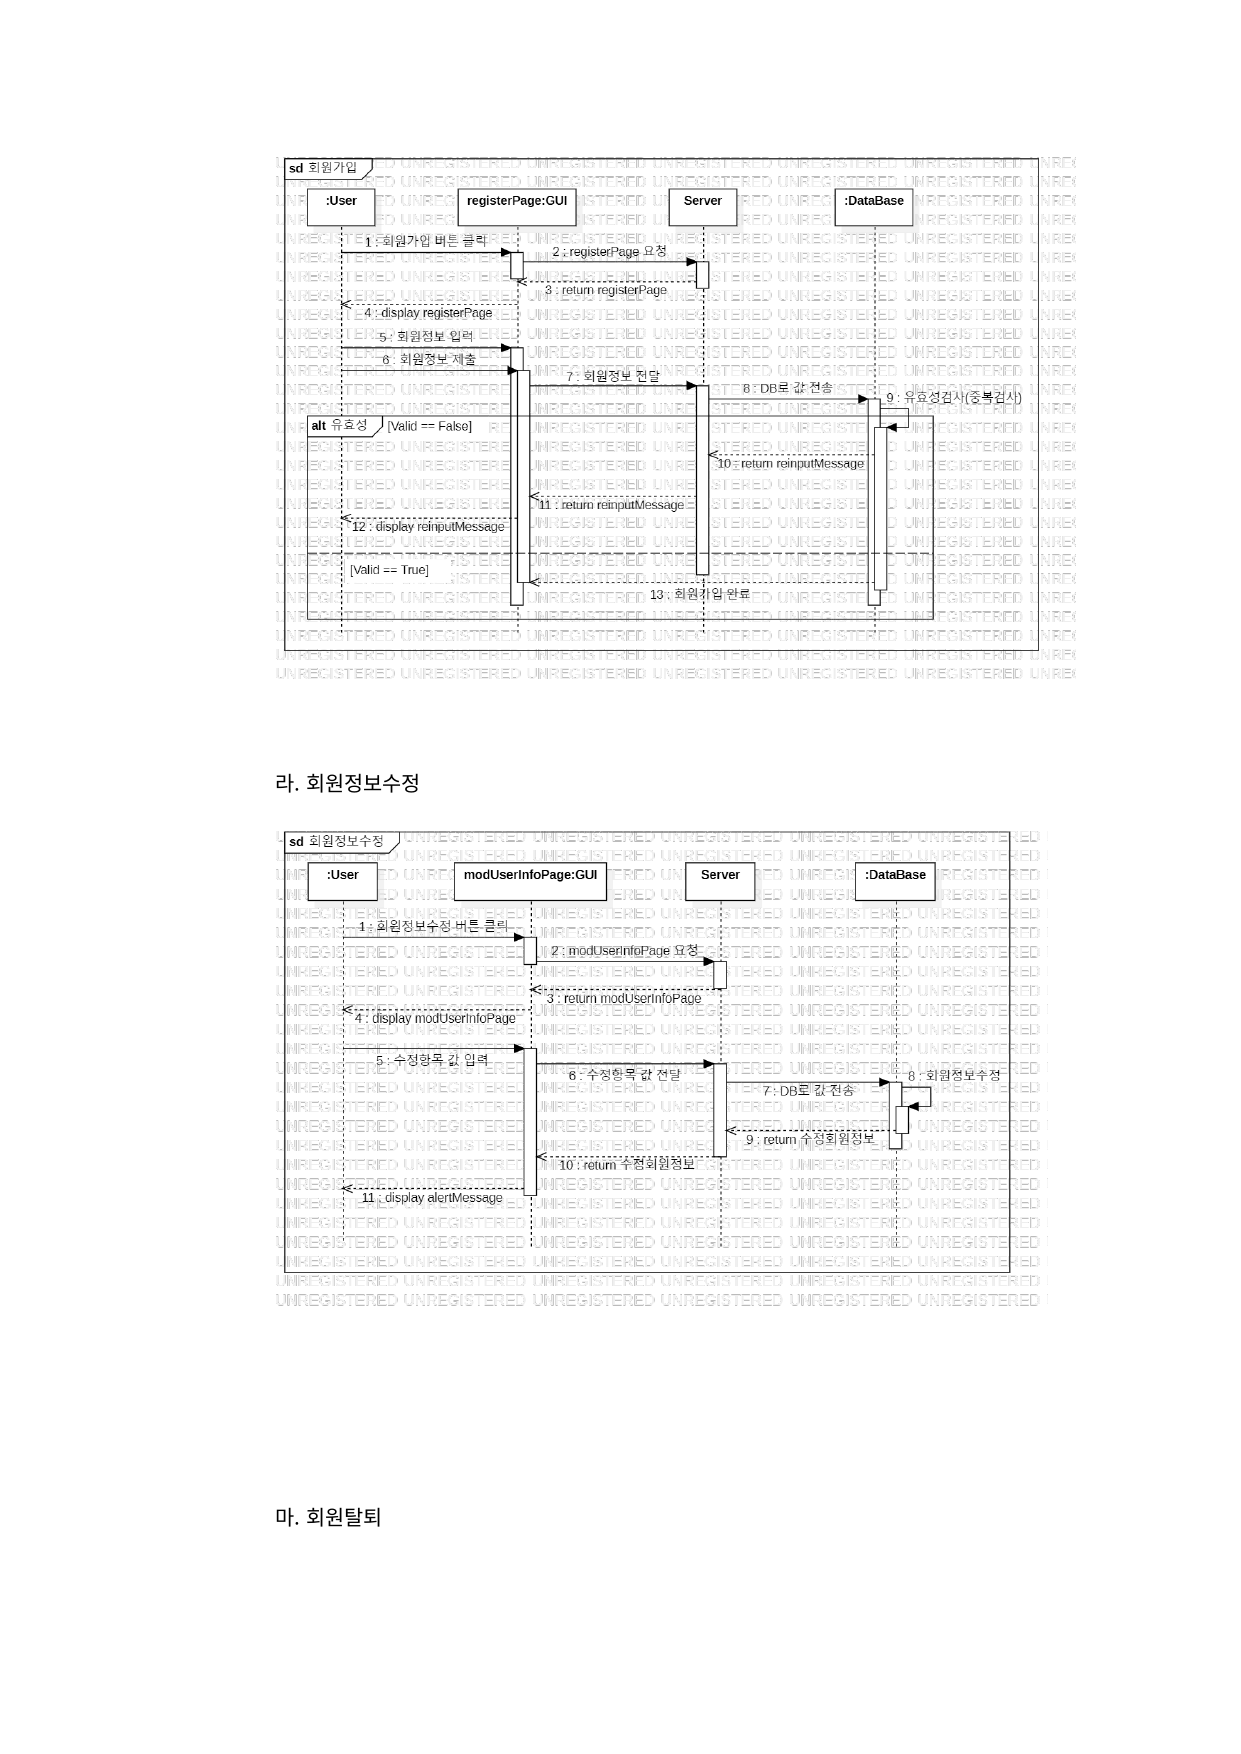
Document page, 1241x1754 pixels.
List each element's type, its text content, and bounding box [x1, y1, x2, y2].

text 라. 회원정보수정 [275, 768, 1090, 798]
picture [275, 822, 1048, 1311]
picture [275, 150, 1076, 688]
text 마. 회원탈퇴 [275, 1501, 1090, 1531]
